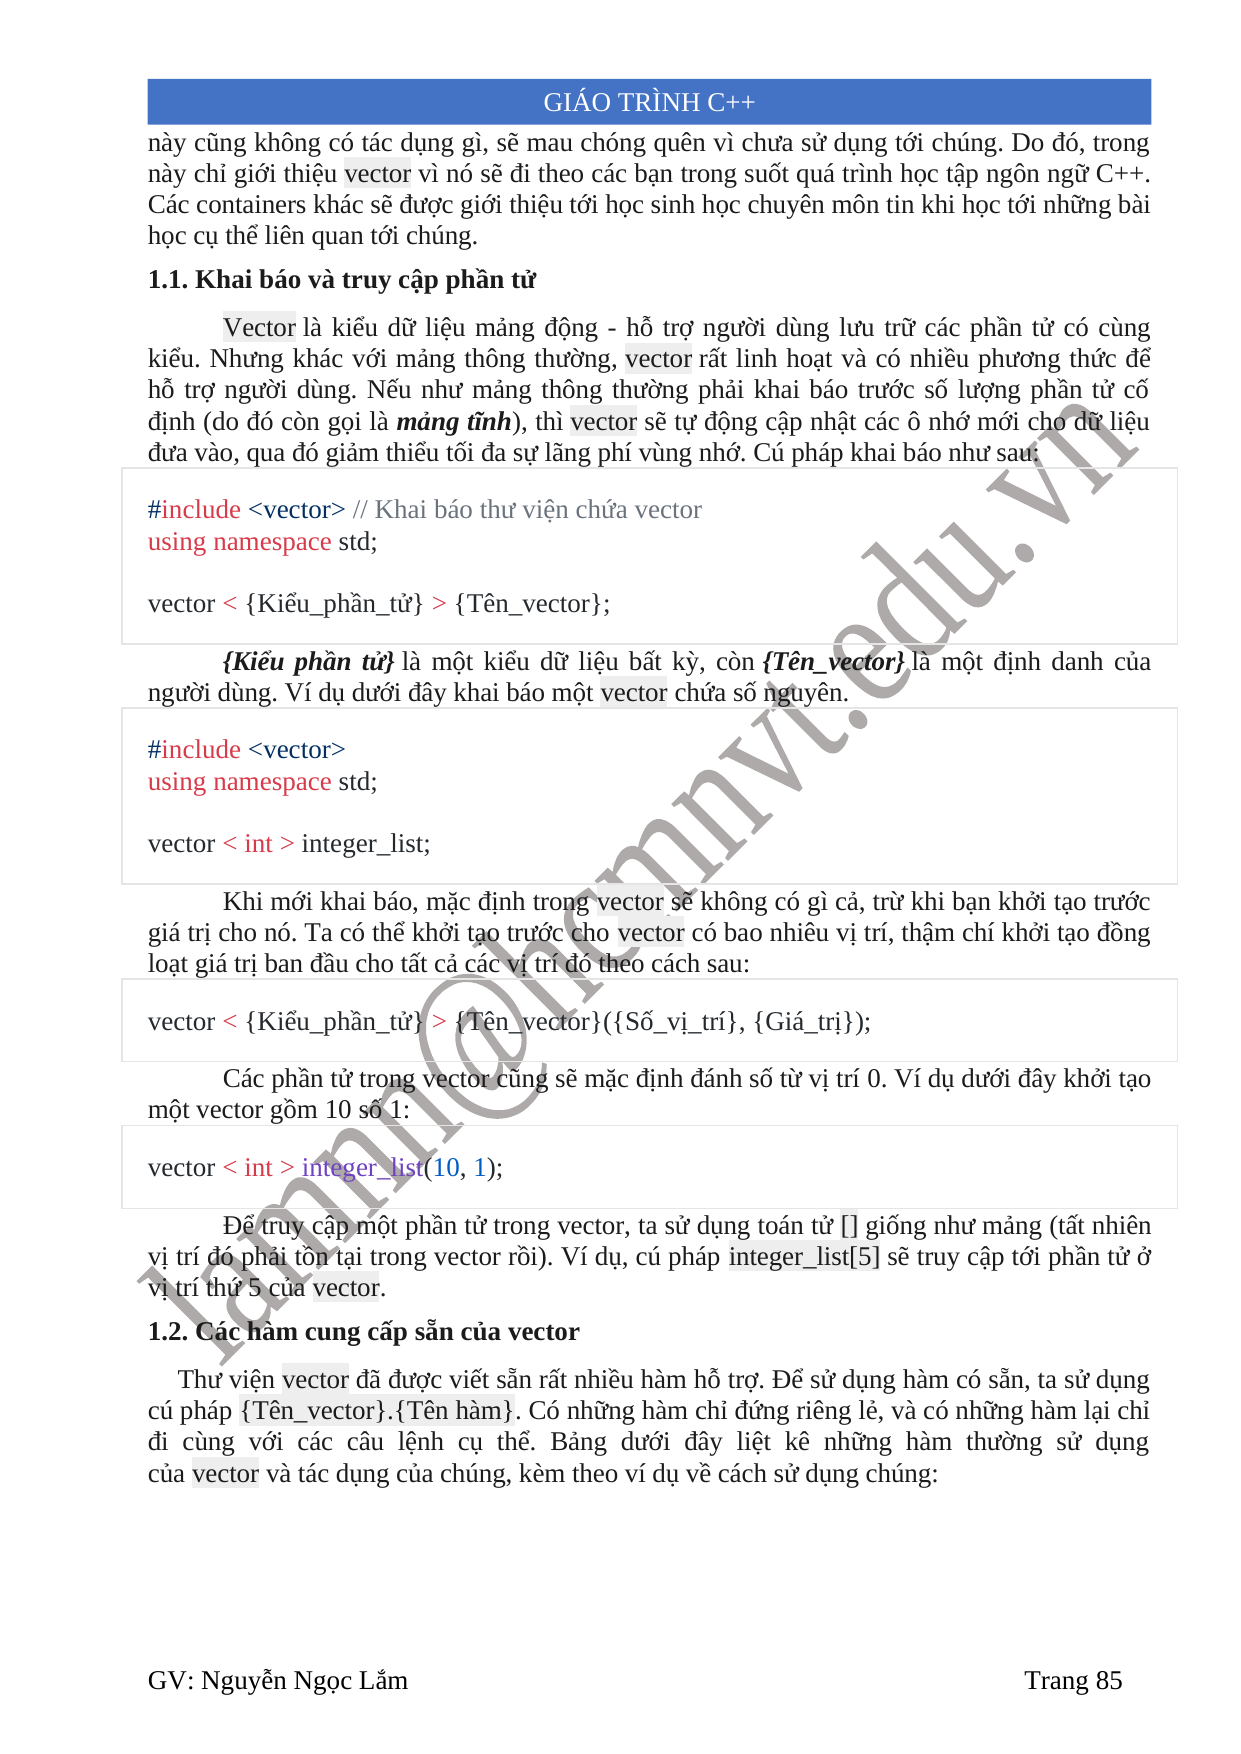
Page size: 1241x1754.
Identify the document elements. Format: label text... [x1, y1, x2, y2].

text Thư viện vector đã được viết sẵn rất nhiều hàm hỗ trợ. Để sử dụng hàm có sẵn, ta sử dụng cú pháp {Tên_vector}.{Tên hàm}. Có những hàm chỉ đứng riêng lẻ, và có những hàm lại chỉ đi cùng với các câu lệnh cụ thể. Bảng dưới đây liệt kê những hàm thường sử dụng của vector và tác dụng của chúng, kèm theo ví dụ về cách sử dụng chúng: [148, 1363, 1152, 1488]
text {Kiểu phần tử} là một kiểu dữ liệu bất kỳ, còn {Tên_vector} là một định danh của người dùng. Ví dụ dưới đây khai báo một vector chứa số nguyên. [148, 645, 1152, 707]
text #include <vector> // Khai báo thư viện chứa vector [123, 469, 1177, 525]
text #include <vector> [123, 709, 1177, 765]
text Khi mới khai báo, mặc định trong vector sẽ không có gì cả, trừ khi bạn khởi tạo trước giá trị cho nó. Ta có thể khởi tạo trước cho vector có bao nhiêu vị trí, thậm chí khởi tạo đồng loạt giá trị ban đầu cho tất cả các vị trí đó theo cách sau: [148, 885, 1152, 978]
text Các phần tử trong vector cũng sẽ mặc định đánh số từ vị trí 0. Ví dụ dưới đây khởi tạo một vector gồm 10 số 1: [148, 1062, 1152, 1125]
text 1.2. Các hàm cung cấp sẵn của vector [148, 1315, 1152, 1346]
text Để truy cập một phần tử trong vector, ta sử dụng toán tử [] giống như mảng (tất nhiên vị trí đó phải tồn tại trong vector rồi). Ví dụ, cú pháp integer_list[5] sẽ truy cập tới phần tử ở vị trí thứ 5 của vector. [148, 1209, 1152, 1302]
text vector < {Kiểu_phần_tử} > {Tên_vector}; [123, 561, 1177, 643]
text using namespace std; [148, 765, 1152, 796]
text using namespace std; [148, 525, 1152, 556]
text vector < int > integer_list(10, 1); [123, 1126, 1177, 1208]
text vector < {Kiểu_phần_tử} > {Tên_vector}({Số_vị_trí}, {Giá_trị}); [123, 980, 1177, 1061]
text vector < int > integer_list; [123, 801, 1177, 883]
text 1.1. Khai báo và truy cập phần tử [148, 263, 1152, 294]
text Vector là kiểu dữ liệu mảng động - hỗ trợ người dùng lưu trữ các phần tử có cùng kiểu. Nhưng khác với mảng thông thường, vector rất linh hoạt và có nhiều phương thức để hỗ trợ người dùng. Nếu như mảng thông thường phải khai báo trước số lượng phần tử cố định (do đó còn gọi là mảng tĩnh), thì vector sẽ tự động cập nhật các ô nhớ mới cho dữ liệu đưa vào, qua đó giảm thiểu tối đa sự lãng phí vùng nhớ. Cú pháp khai báo như sau: [148, 311, 1152, 467]
